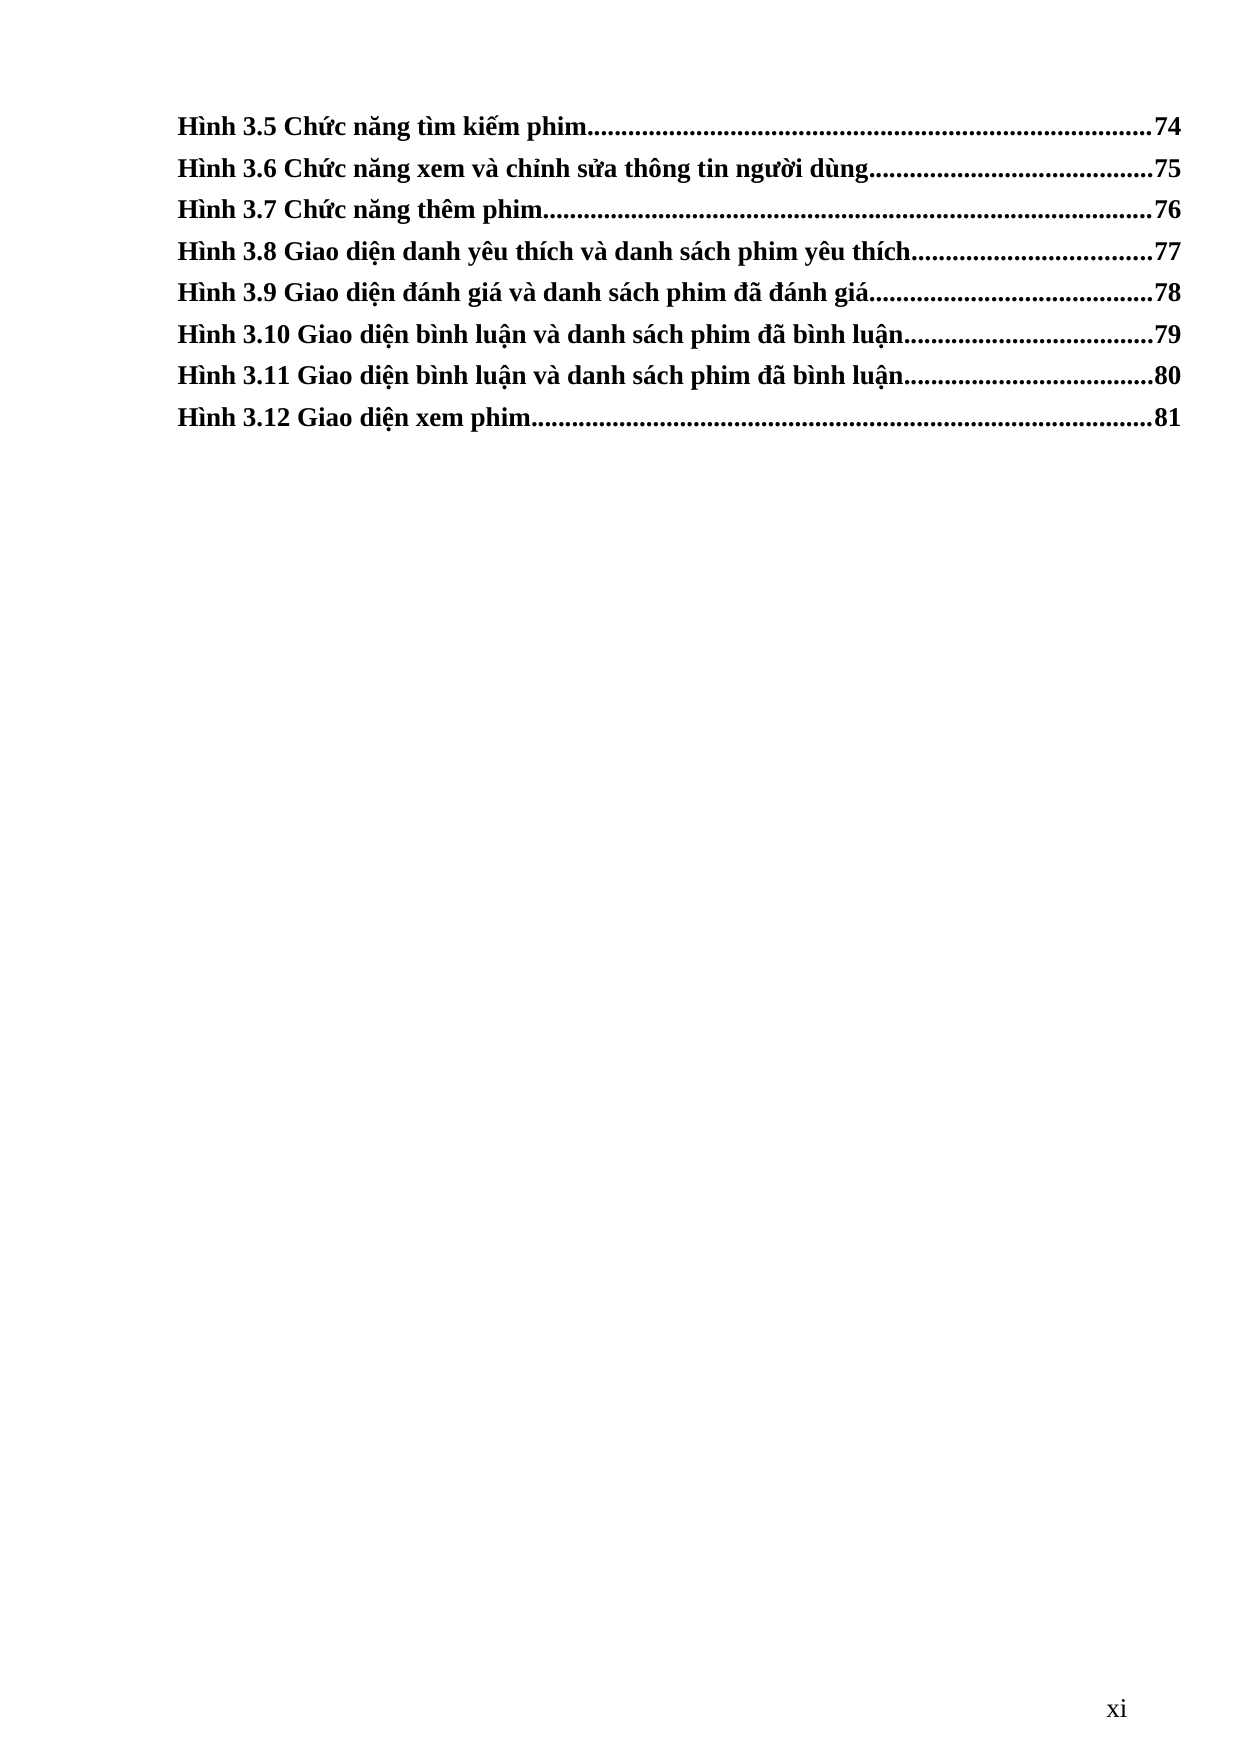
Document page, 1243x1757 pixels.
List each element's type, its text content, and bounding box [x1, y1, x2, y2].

text Hình 3.9 Giao diện đánh giá và danh sách phim đã đánh giá 78 [177, 276, 1182, 307]
text Hình 3.11 Giao diện bình luận và danh sách phim đã bình luận 80 [177, 359, 1182, 390]
text Hình 3.6 Chức năng xem và chỉnh sửa thông tin người dùng 75 [177, 152, 1182, 183]
text Hình 3.7 Chức năng thêm phim 76 [177, 193, 1182, 224]
text Hình 3.5 Chức năng tìm kiếm phim 74 [177, 110, 1182, 142]
text Hình 3.12 Giao diện xem phim 81 [177, 401, 1182, 432]
text Hình 3.8 Giao diện danh yêu thích và danh sách phim yêu thích 77 [177, 235, 1182, 266]
text Hình 3.10 Giao diện bình luận và danh sách phim đã bình luận 79 [177, 318, 1182, 349]
